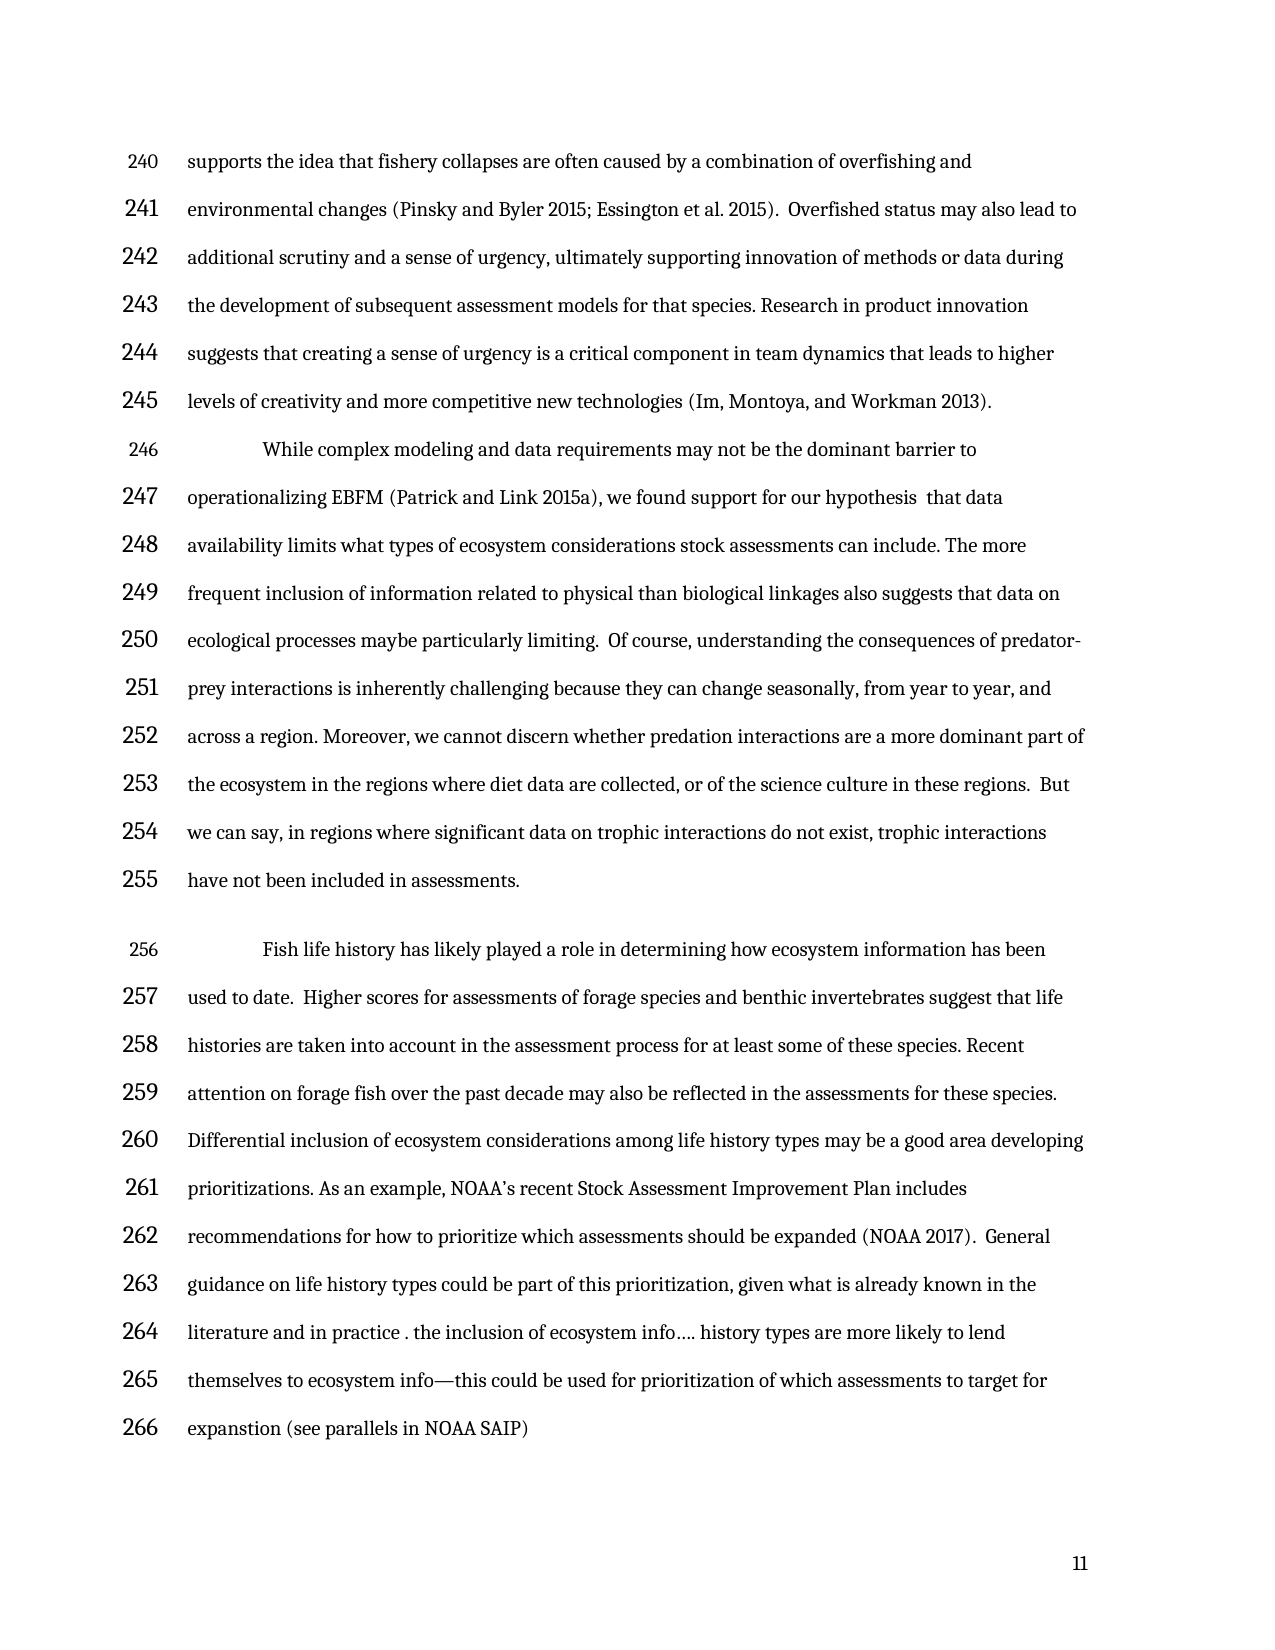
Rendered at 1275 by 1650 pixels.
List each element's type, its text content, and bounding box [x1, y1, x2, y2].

text While complex modeling and data requirements may not be the dominant barrier to operationalizing EBFM (Patrick and Link 2015a), we found support for our hypothesis that data availability limits what types of ecosystem considerations stock assessments can include. The more frequent inclusion of information related to physical than biological linkages also suggests that data on ecological processes maybe particularly limiting. Of course, understanding the consequences of predator-prey interactions is inherently challenging because they can change seasonally, from year to year, and across a region. Moreover, we cannot discern whether predation interactions are a more dominant part of the ecosystem in the regions where diet data are collected, or of the science culture in these regions. But we can say, in regions where significant data on trophic interactions do not exist, trophic interactions have not been included in assessments. [187, 437, 1087, 893]
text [187, 150, 1087, 413]
text Fish life history has likely played a role in determining how ecosystem information has been used to date. Higher scores for assessments of forage species and benthic invertebrates suggest that life histories are taken into account in the assessment process for at least some of these species. Recent attention on forage fish over the past decade may also be reflected in the assessments for these species. Differential inclusion of ecosystem considerations among life history types may be a good area developing prioritizations. As an example, NOAA’s recent Stock Assessment Improvement Plan includes recommendations for how to prioritize which assessments should be expanded (NOAA 2017). General guidance on life history types could be part of this prioritization, given what is already known in the literature and in practice . the inclusion of ecosystem info…. history types are more likely to lend themselves to ecosystem info—this could be used for prioritization of which assessments to target for expanstion (see parallels in NOAA SAIP) [187, 937, 1087, 1441]
